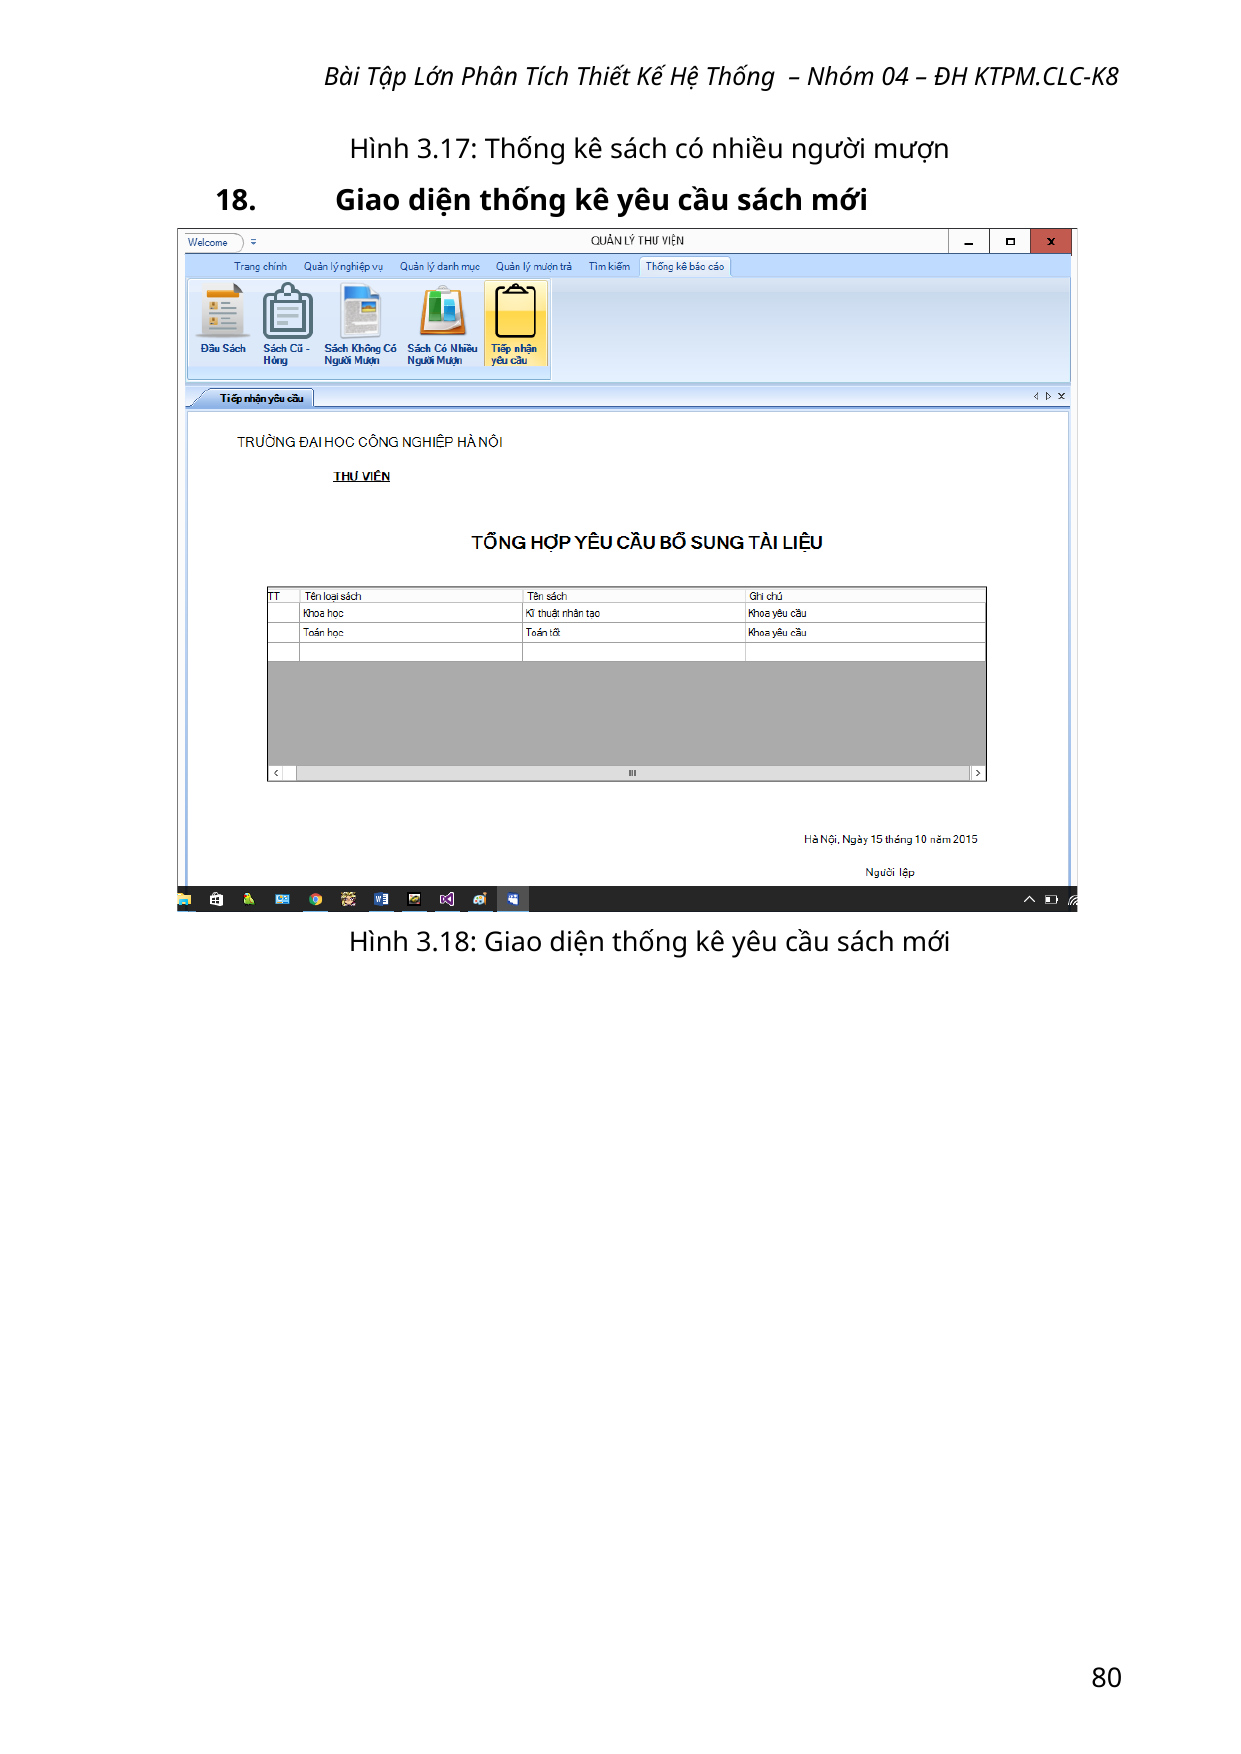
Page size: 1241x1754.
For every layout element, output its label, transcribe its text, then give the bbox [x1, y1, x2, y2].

picture [177, 228, 1078, 912]
text Hình 3.18: Giao diện thống kê yêu cầu sách mới [177, 922, 1122, 959]
subtitle Giao diện thống kê yêu cầu sách mới [215, 179, 1122, 218]
text Hình 3.17: Thống kê sách có nhiều người mượn [177, 129, 1122, 166]
